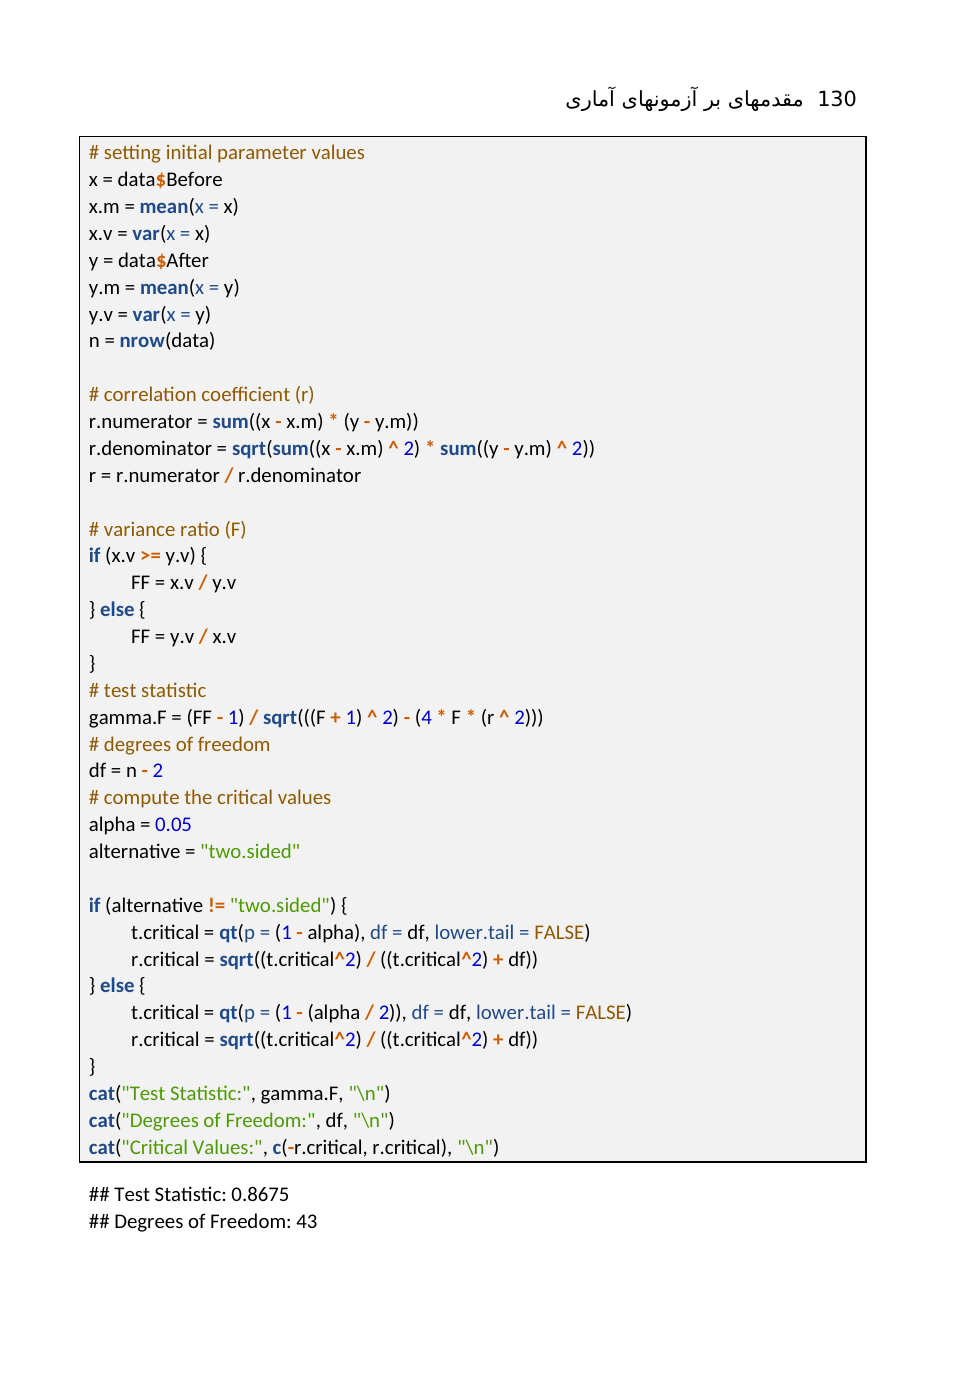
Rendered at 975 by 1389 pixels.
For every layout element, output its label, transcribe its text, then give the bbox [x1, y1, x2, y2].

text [89, 1181, 857, 1233]
text # setting initial parameter values x = data$Before x.m = mean(x = x) x.v = var(x = x) y = data$After y.m = mean(x = y) y.v = var(x = y) n = nrow(data) # correlation coefficient (r) r.numerator = sum((x - x.m) * (y - y.m)) r.denominator = sqrt(sum((x - x.m) ^ 2) * sum((y - y.m) ^ 2)) r = r.numerator / r.denominator # variance ratio (F) if (x.v >= y.v) { FF = x.v / y.v } else { FF = y.v / x.v } # test statistic gamma.F = (FF - 1) / sqrt(((F + 1) ^ 2) - (4 * F * (r ^ 2))) # degrees of freedom df = n - 2 # compute the critical values alpha = 0.05 alternative = "two.sided" if (alternative != "two.sided") { t.critical = qt(p = (1 - alpha), df = df, lower.tail = FALSE) r.critical = sqrt((t.critical^2) / ((t.critical^2) + df)) } else { t.critical = qt(p = (1 - (alpha / 2)), df = df, lower.tail = FALSE) r.critical = sqrt((t.critical^2) / ((t.critical^2) + df)) } cat("Test Statistic:", gamma.F, "\n") cat("Degrees of Freedom:", df, "\n") cat("Critical Values:", c(-r.critical, r.critical), "\n") [80, 137, 865, 1161]
